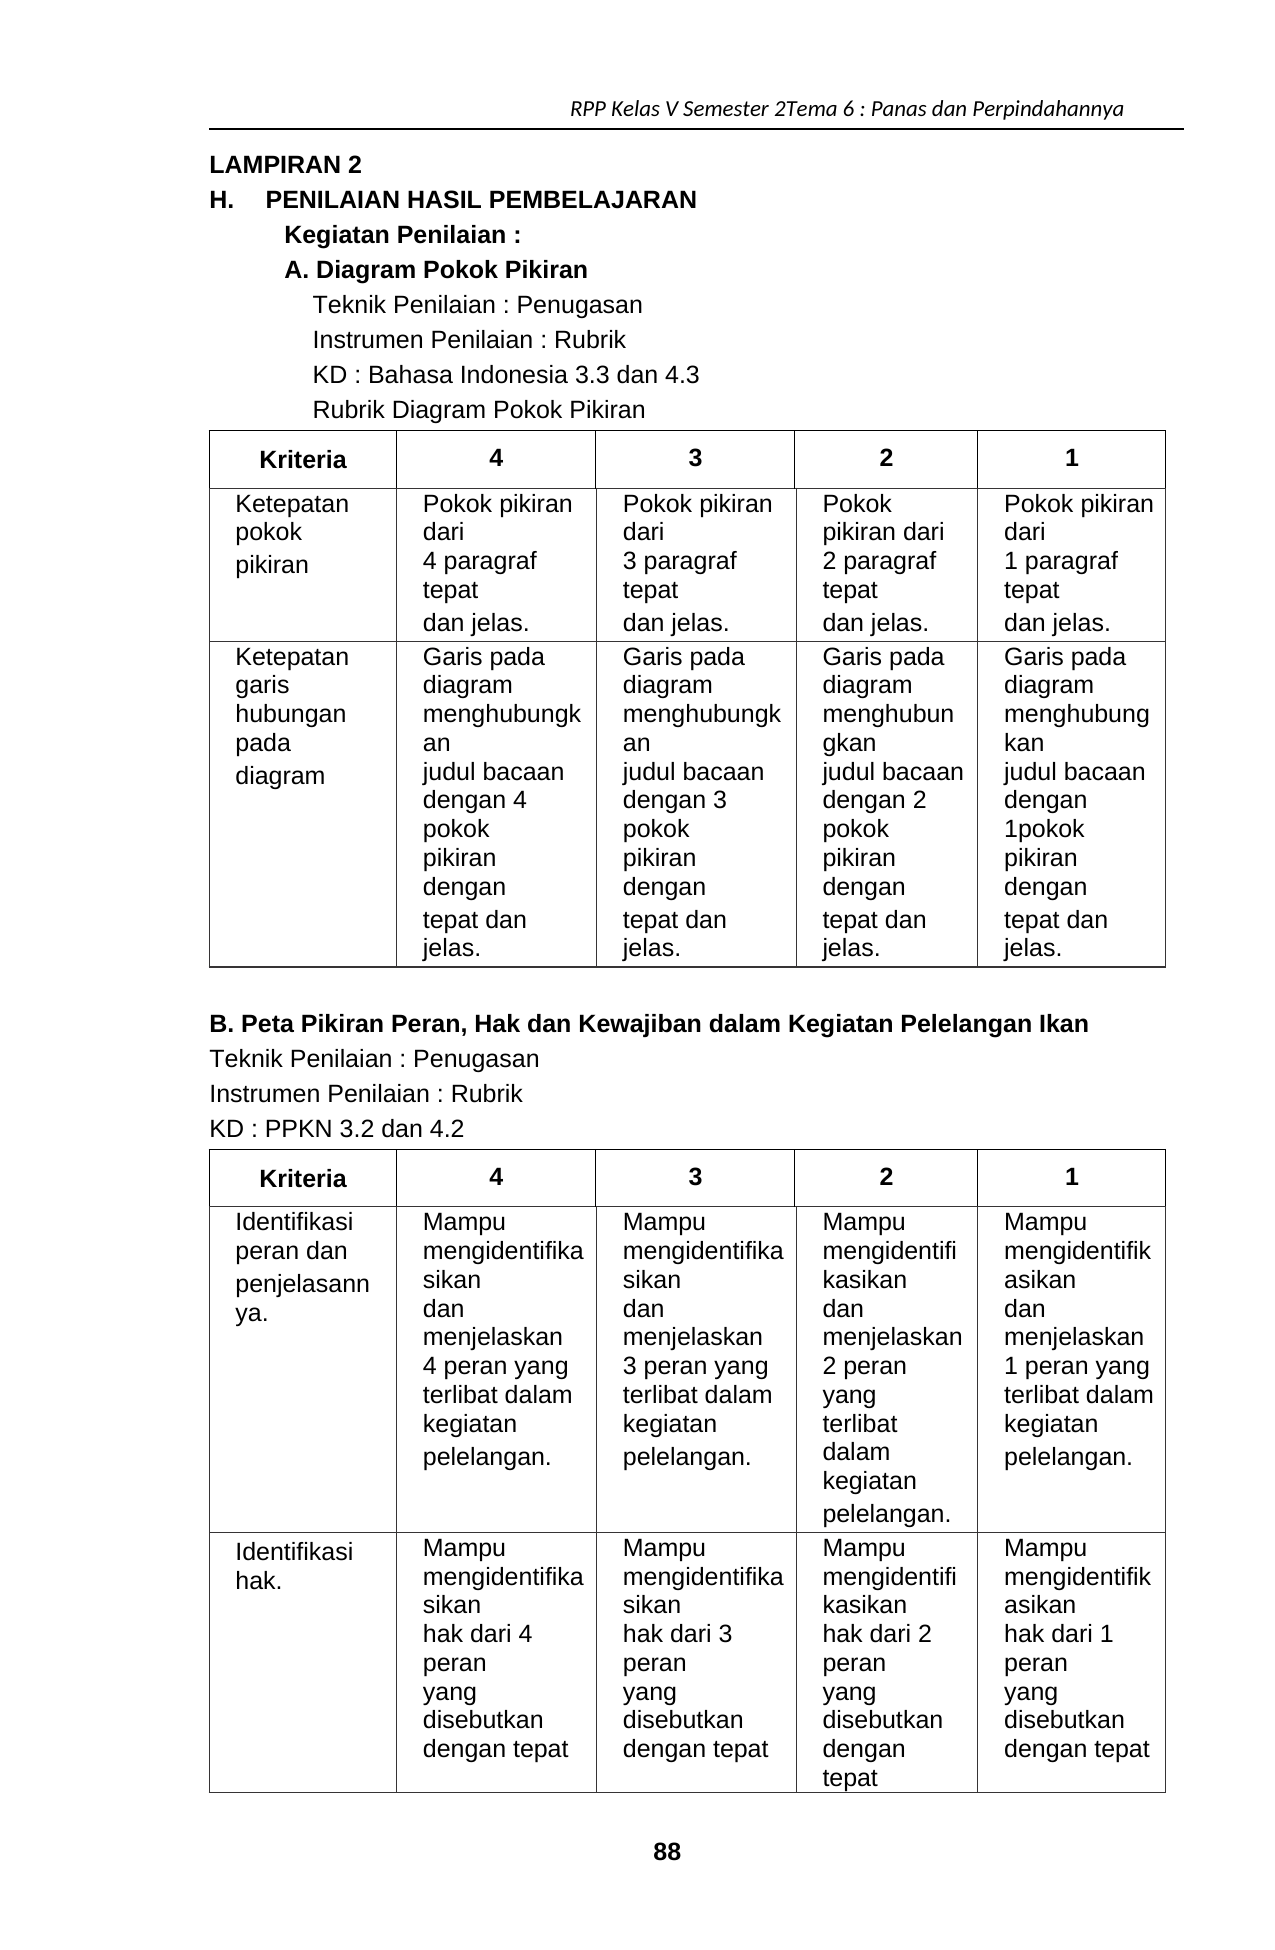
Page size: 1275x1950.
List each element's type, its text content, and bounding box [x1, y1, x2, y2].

table_header 1 [978, 431, 1165, 488]
table_cell Mampu mengidentifikasikan dan menjelaskan 3 peran yang terlibat dalam kegiatan pelelangan. [597, 1207, 796, 1532]
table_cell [978, 1533, 1165, 1792]
table_cell Mampu mengidentifikasikan dan menjelaskan 1 peran yang terlibat dalam kegiatan pelelangan. [978, 1207, 1165, 1532]
text H. PENILAIAN HASIL PEMBELAJARAN [209, 185, 1125, 214]
table_cell Identifikasi hak. [210, 1533, 396, 1792]
table_header 2 [795, 1150, 977, 1206]
table_cell Mampu mengidentifikasikan dan menjelaskan 4 peran yang terlibat dalam kegiatan pelelangan. [397, 1207, 596, 1532]
table_cell Garis pada diagram menghubungkan judul bacaan dengan 1pokok pikiran dengan tepat dan jelas. [978, 642, 1165, 966]
table_header Kriteria [210, 1150, 396, 1206]
table_header 4 [397, 1150, 595, 1206]
text B. Peta Pikiran Peran, Hak dan Kewajiban dalam Kegiatan Pelelangan Ikan [209, 1009, 1125, 1037]
table_cell Garis pada diagram menghubungkan judul bacaan dengan 4 pokok pikiran dengan tepat dan jelas. [397, 642, 596, 966]
table_cell Ketepatan pokok pikiran [210, 489, 396, 641]
text Teknik Penilaian : Penugasan [312, 290, 1125, 319]
table_header 3 [596, 1150, 794, 1206]
table_cell Garis pada diagram menghubungkan judul bacaan dengan 2 pokok pikiran dengan tepat dan jelas. [797, 642, 977, 966]
text Kegiatan Penilaian : [284, 220, 1125, 249]
table_header 4 [397, 431, 595, 488]
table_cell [797, 1533, 977, 1792]
table_header Kriteria [210, 431, 396, 488]
table_cell Ketepatan garis hubungan pada diagram [210, 642, 396, 966]
table_cell Mampu mengidentifikasikan dan menjelaskan 2 peran yang terlibat dalam kegiatan pelelangan. [797, 1207, 977, 1532]
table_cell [597, 1533, 796, 1792]
table_cell Pokok pikiran dari 4 paragraf tepat dan jelas. [397, 489, 596, 641]
table_header 3 [596, 431, 794, 488]
table_cell Identifikasi peran dan penjelasannya. [210, 1207, 396, 1532]
text Rubrik Diagram Pokok Pikiran [312, 395, 1125, 424]
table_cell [397, 1533, 596, 1792]
text A. Diagram Pokok Pikiran [284, 255, 1125, 284]
table_cell Garis pada diagram menghubungkan judul bacaan dengan 3 pokok pikiran dengan tepat dan jelas. [597, 642, 796, 966]
text KD : PPKN 3.2 dan 4.2 [209, 1114, 1125, 1142]
text KD : Bahasa Indonesia 3.3 dan 4.3 [312, 360, 1125, 389]
text Instrumen Penilaian : Rubrik [312, 325, 1125, 354]
table_header 1 [978, 1150, 1165, 1206]
text Instrumen Penilaian : Rubrik [209, 1079, 1125, 1107]
table_header 2 [795, 431, 977, 488]
table_cell Pokok pikiran dari 1 paragraf tepat dan jelas. [978, 489, 1165, 641]
table_cell Pokok pikiran dari 2 paragraf tepat dan jelas. [797, 489, 977, 641]
text LAMPIRAN 2 [209, 150, 1125, 179]
text Teknik Penilaian : Penugasan [209, 1044, 1125, 1072]
table_cell Pokok pikiran dari 3 paragraf tepat dan jelas. [597, 489, 796, 641]
